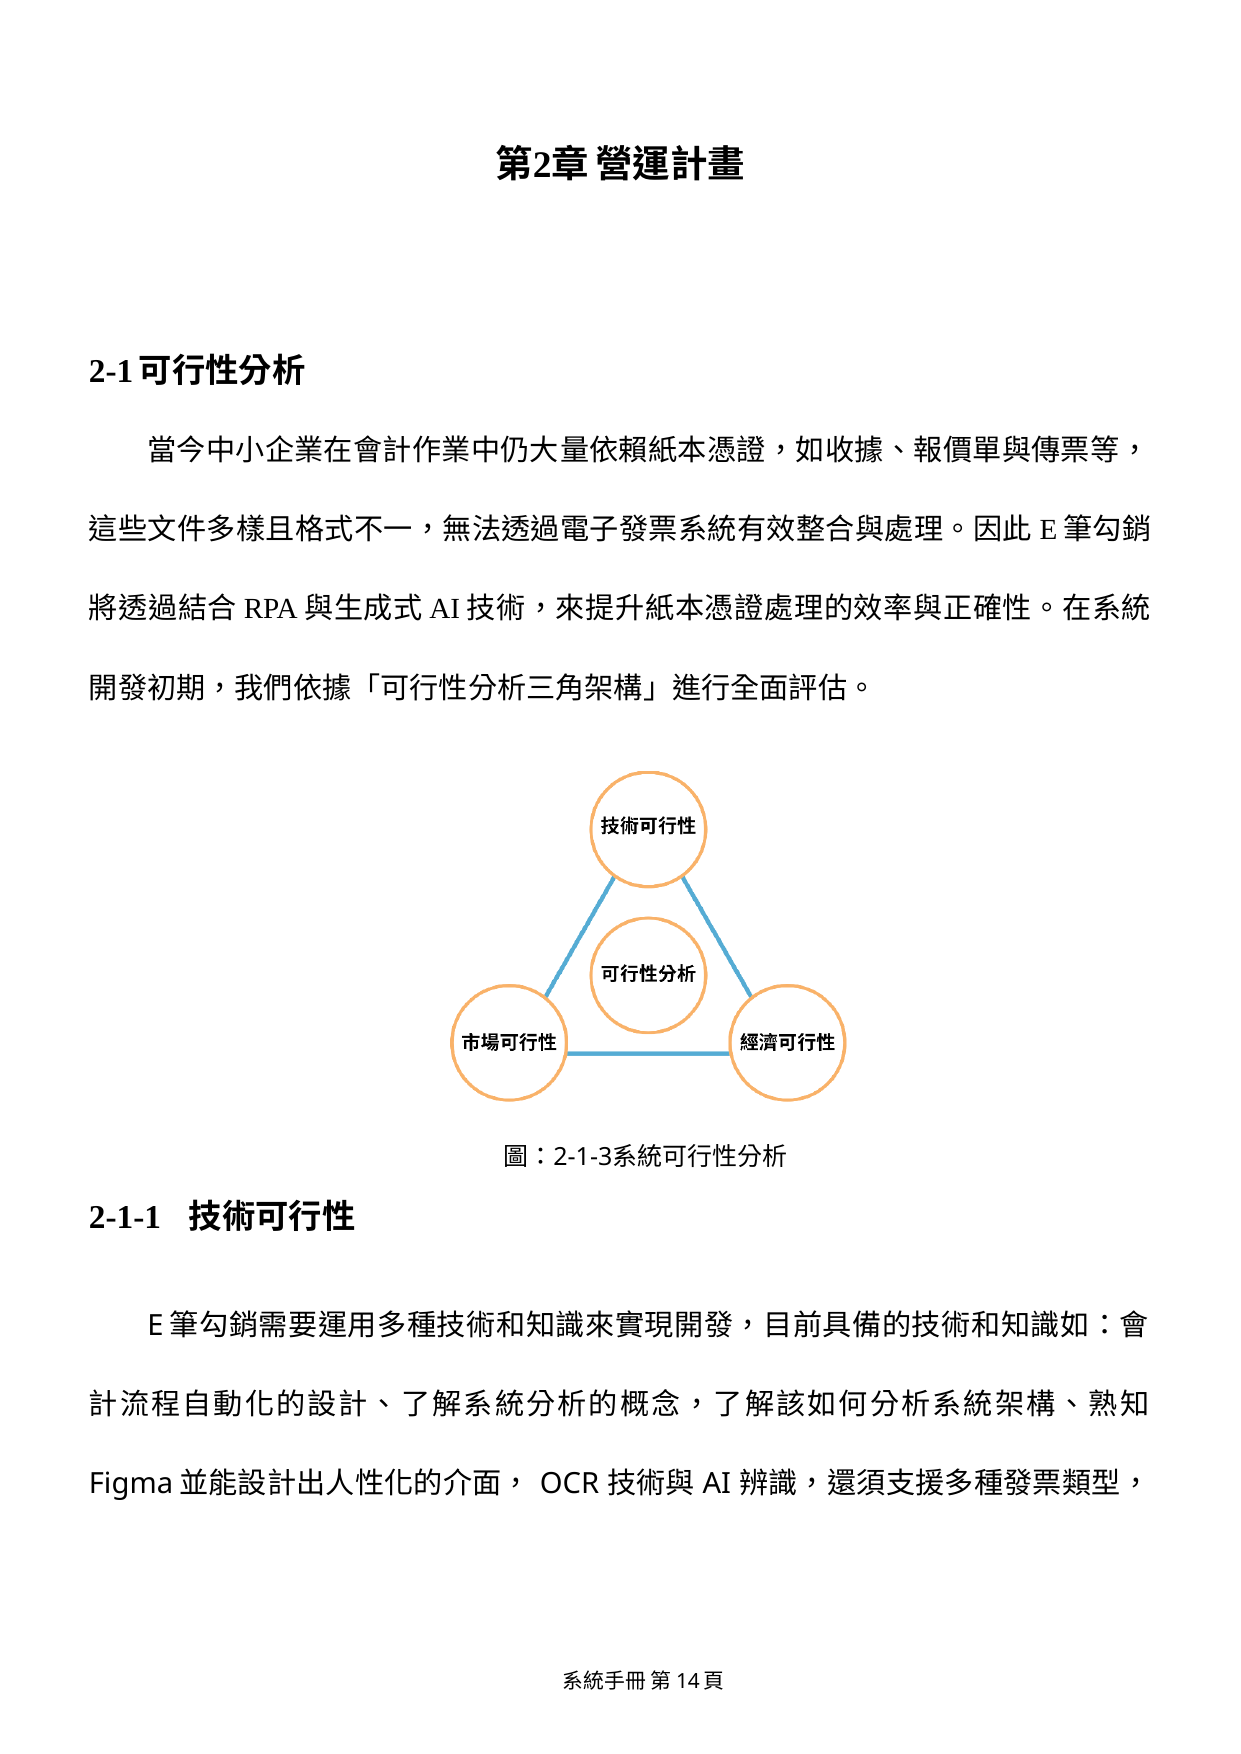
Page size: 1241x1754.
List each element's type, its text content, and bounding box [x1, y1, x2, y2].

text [89, 1283, 1152, 1521]
subtitle 技術可行性 [89, 1174, 1152, 1253]
subtitle 營運計畫 [89, 121, 1152, 201]
subtitle 可行性分析 [89, 328, 1152, 407]
picture [445, 771, 854, 1105]
text 當今中小企業在會計作業中仍大量依賴紙本憑證，如收據、報價單與傳票等，這些文件多樣且格式不一，無法透過電子發票系統有效整合與處理。因此E筆勾銷將透過結合RPA與生成式AI技術，來提升紙本憑證處理的效率與正確性。在系統開發初期，我們依據「可行性分析三角架構」進行全面評估。 [89, 407, 1152, 725]
